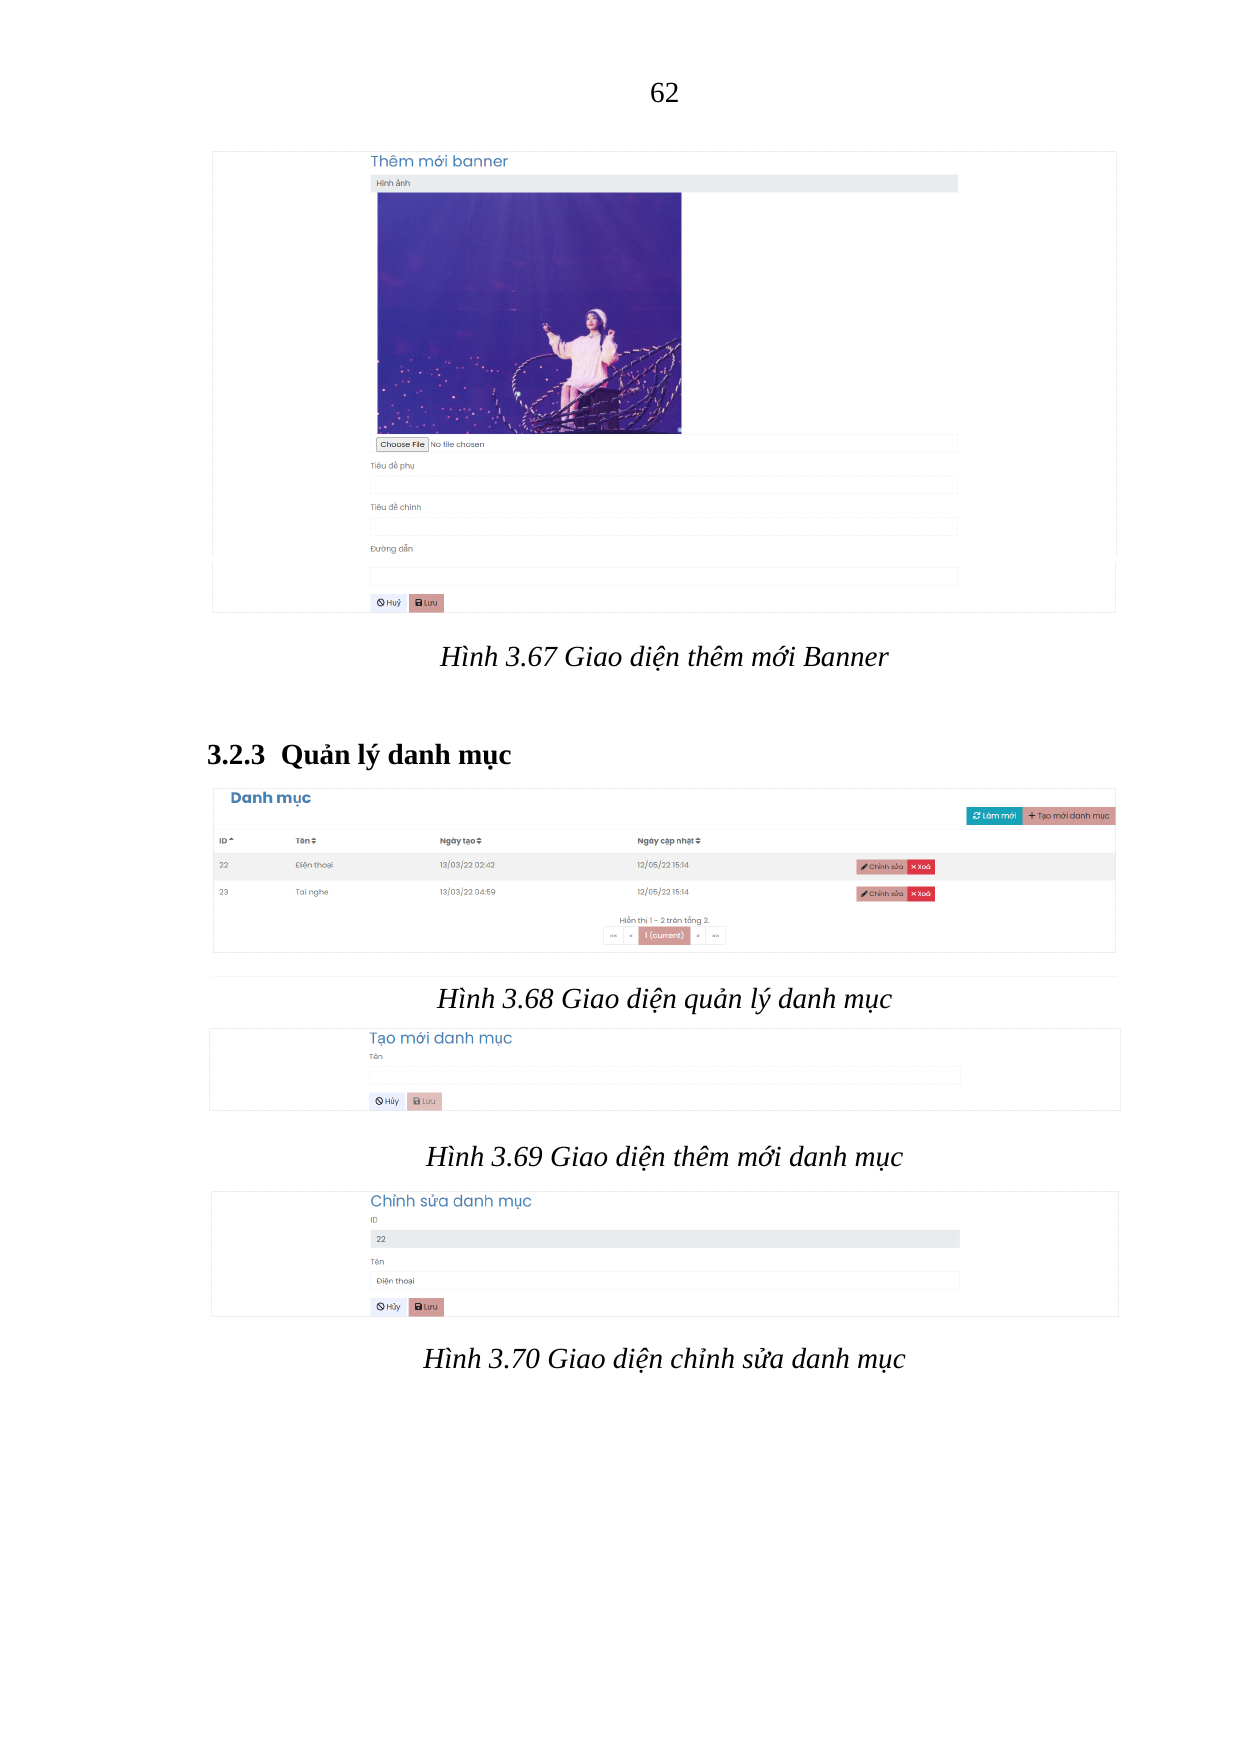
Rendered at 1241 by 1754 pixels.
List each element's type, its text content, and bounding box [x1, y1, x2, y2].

picture [206, 1020, 1123, 1134]
picture [206, 783, 1123, 977]
picture [206, 562, 1123, 635]
picture [206, 147, 1123, 557]
subtitle Quản lý danh mục [207, 737, 1122, 771]
picture [206, 1177, 1123, 1336]
